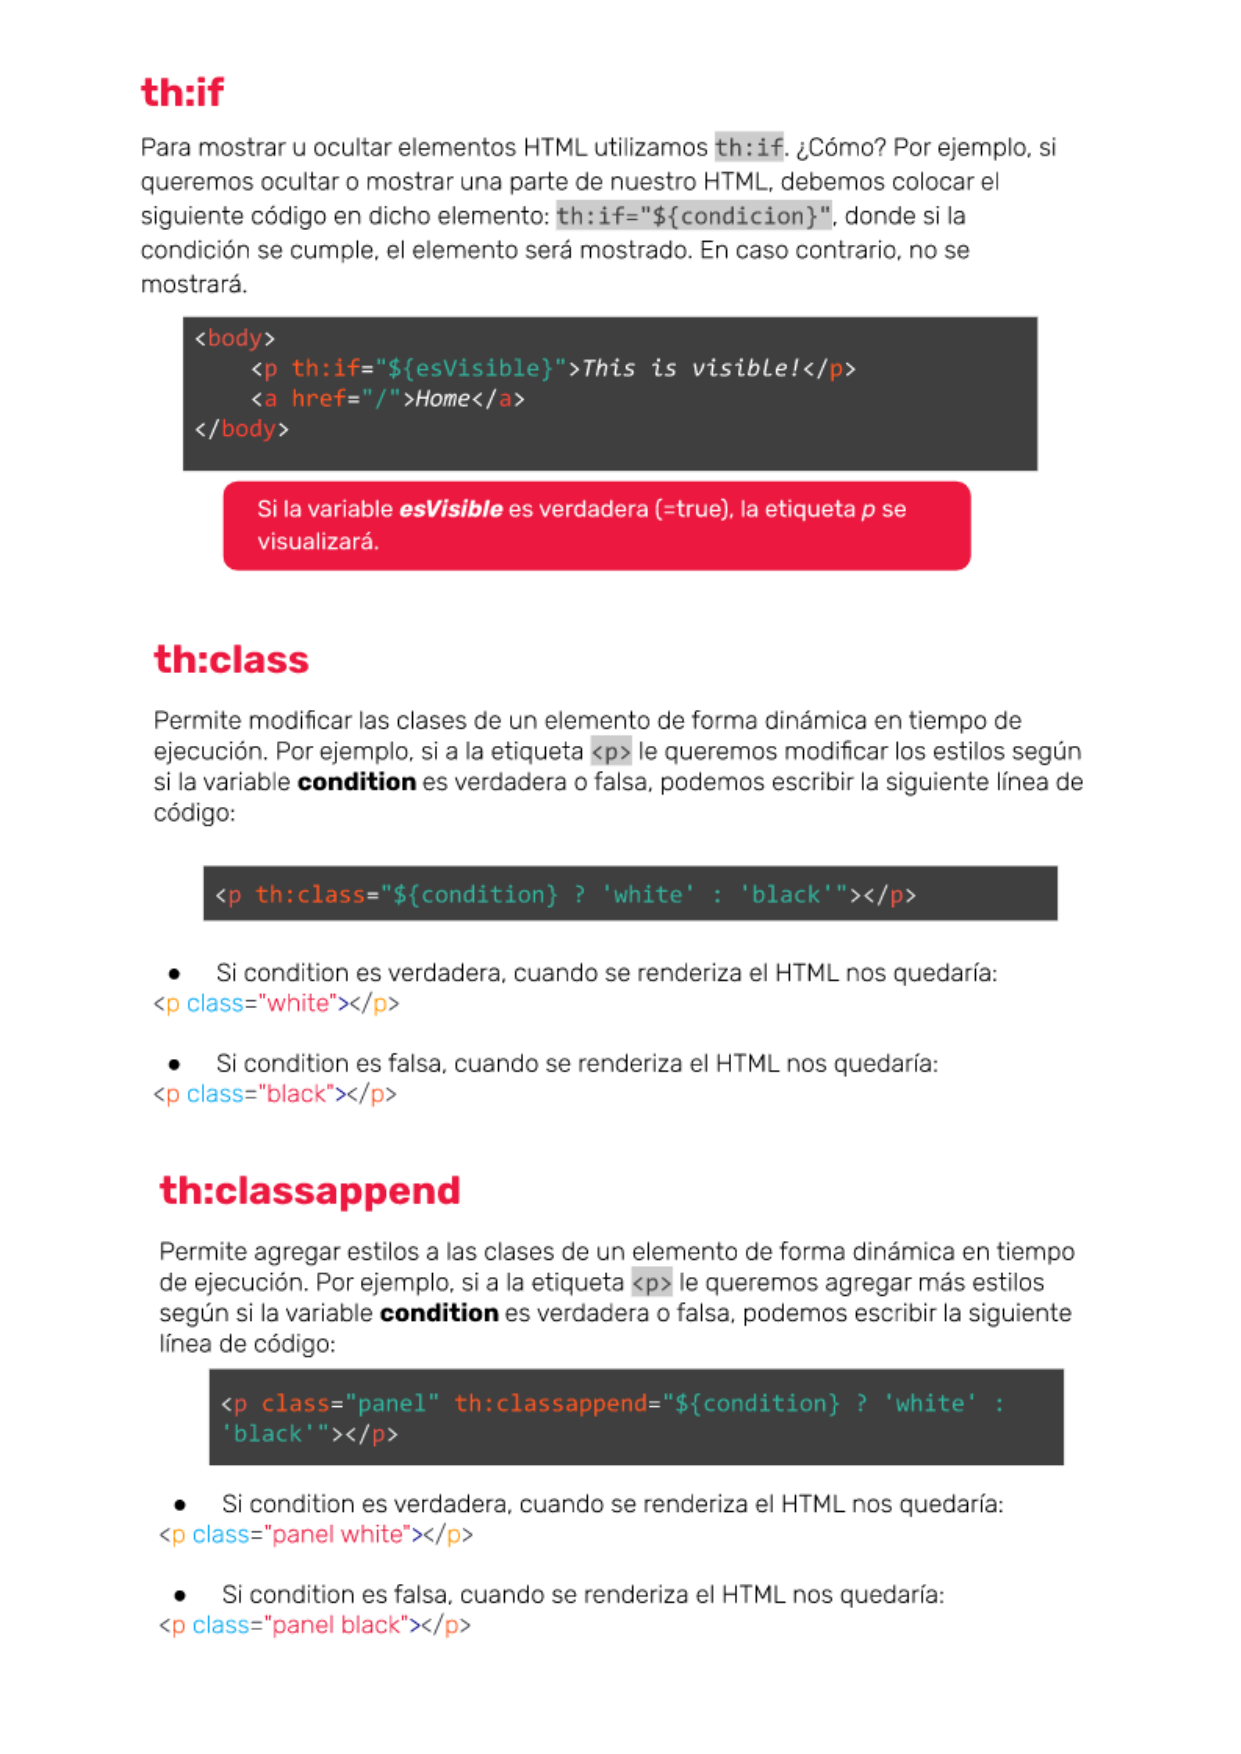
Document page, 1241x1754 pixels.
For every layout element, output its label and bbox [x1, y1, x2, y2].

picture [130, 1154, 1110, 1655]
picture [127, 53, 1114, 579]
picture [129, 626, 1111, 1127]
